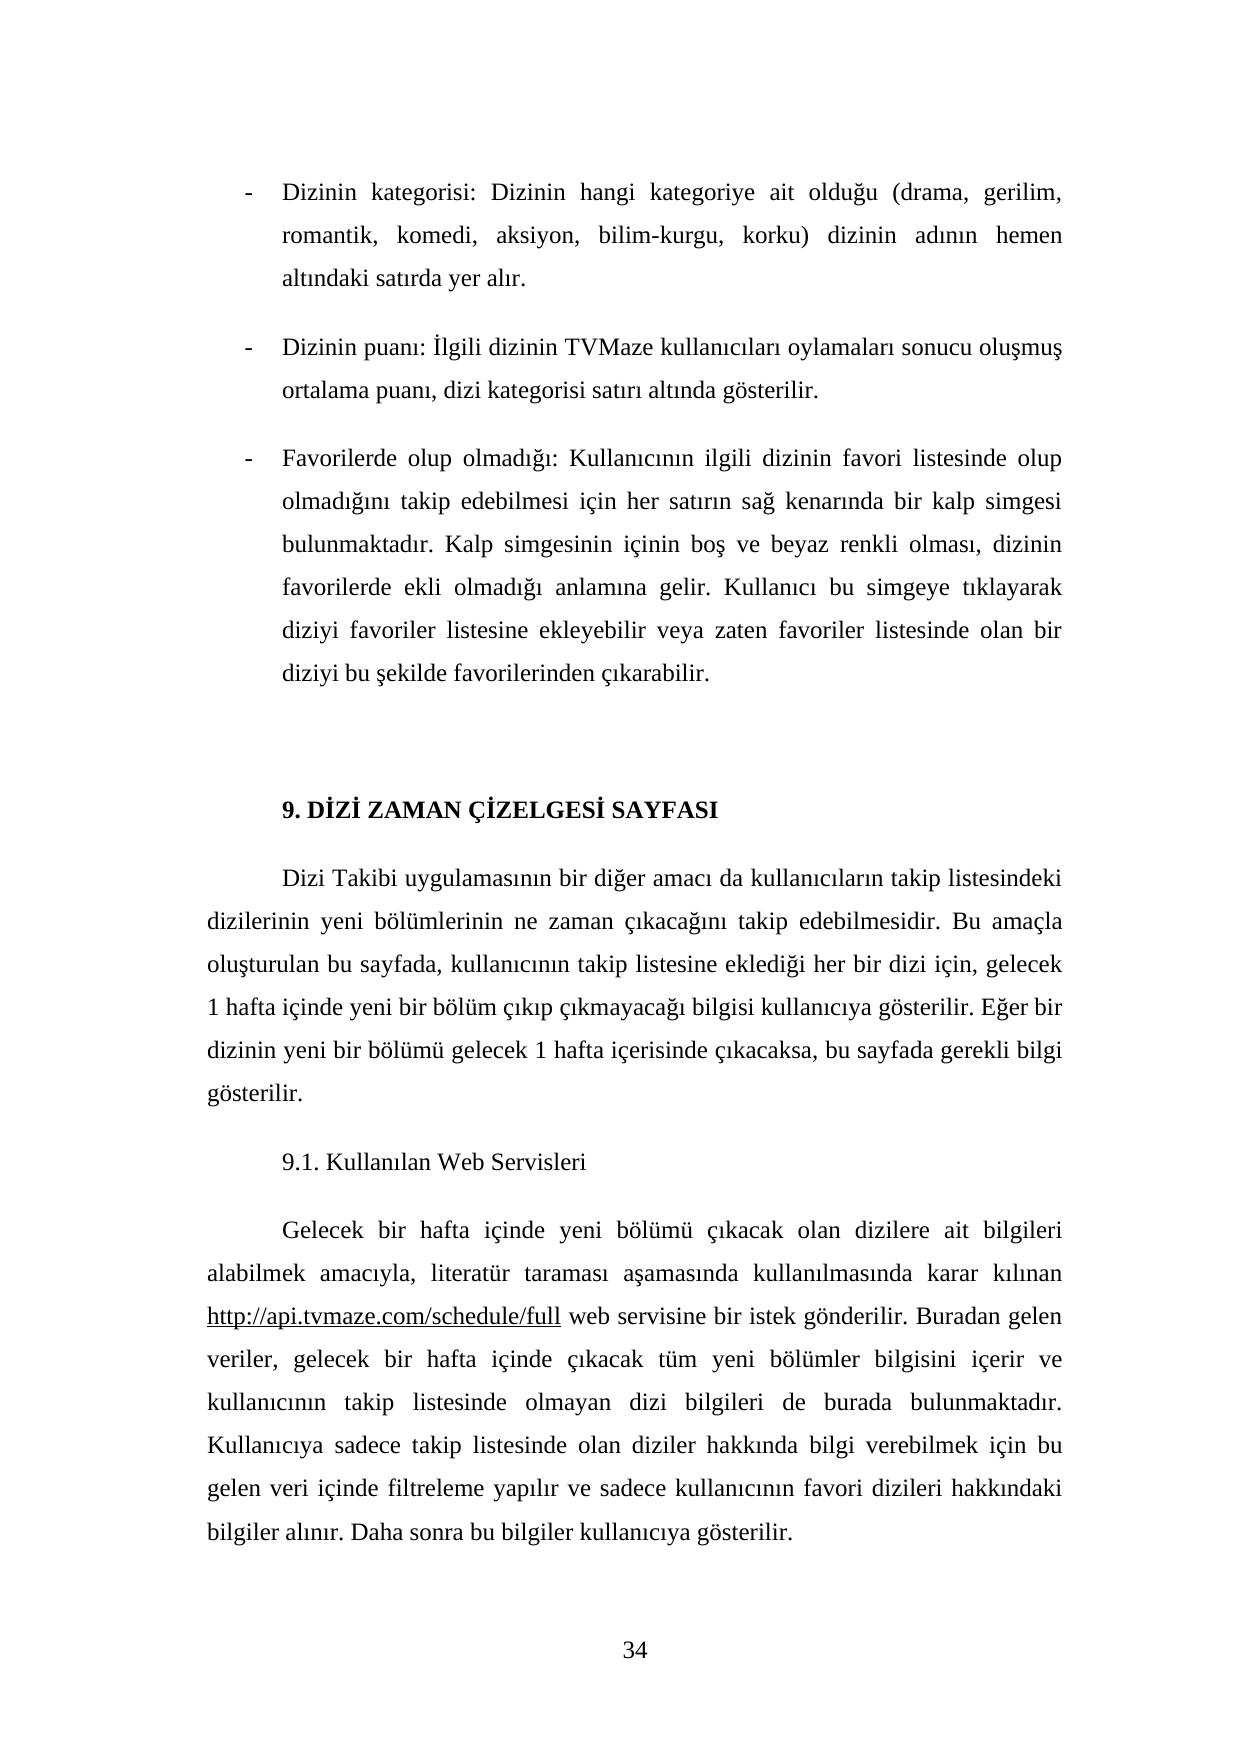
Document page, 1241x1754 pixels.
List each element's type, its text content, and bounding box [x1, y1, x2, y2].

text Gelecek bir hafta içinde yeni bölümü çıkacak olan dizilere ait bilgileri alabilmek amacıyla, literatür taraması aşamasında kullanılmasında karar kılınan http://api.tvmaze.com/schedule/full web servisine bir istek gönderilir. Buradan gelen veriler, gelecek bir hafta içinde çıkacak tüm yeni bölümler bilgisini içerir ve kullanıcının takip listesinde olmayan dizi bilgileri de burada bulunmaktadır. Kullanıcıya sadece takip listesinde olan diziler hakkında bilgi verebilmek için bu gelen veri içinde filtreleme yapılır ve sadece kullanıcının favori dizileri hakkındaki bilgiler alınır. Daha sonra bu bilgiler kullanıcıya gösterilir. [207, 1215, 1063, 1545]
text Dizi Takibi uygulamasının bir diğer amacı da kullanıcıların takip listesindeki dizilerinin yeni bölümlerinin ne zaman çıkacağını takip edebilmesidir. Bu amaçla oluşturulan bu sayfada, kullanıcının takip listesine eklediği her bir dizi için, gelecek 1 hafta içinde yeni bir bölüm çıkıp çıkmayacağı bilgisi kullanıcıya gösterilir. Eğer bir dizinin yeni bir bölümü gelecek 1 hafta içerisinde çıkacaksa, bu sayfada gerekli bilgi gösterilir. [207, 863, 1063, 1107]
list Dizinin puanı: İlgili dizinin TVMaze kullanıcıları oylamaları sonucu oluşmuş ortalama puanı, dizi kategorisi satırı altında gösterilir. [244, 332, 1063, 403]
list Favorilerde olup olmadığı: Kullanıcının ilgili dizinin favori listesinde olup olmadığını takip edebilmesi için her satırın sağ kenarında bir kalp simgesi bulunmaktadır. Kalp simgesinin içinin boş ve beyaz renkli olması, dizinin favorilerde ekli olmadığı anlamına gelir. Kullanıcı bu simgeye tıklayarak diziyi favoriler listesine ekleyebilir veya zaten favoriler listesinde olan bir diziyi bu şekilde favorilerinden çıkarabilir. [244, 443, 1063, 687]
text 9. DİZİ ZAMAN ÇİZELGESİ SAYFASI [207, 795, 1063, 823]
list Dizinin kategorisi: Dizinin hangi kategoriye ait olduğu (drama, gerilim, romantik, komedi, aksiyon, bilim-kurgu, korku) dizinin adının hemen altındaki satırda yer alır. [244, 177, 1063, 292]
text 9.1. Kullanılan Web Servisleri [207, 1147, 1063, 1175]
